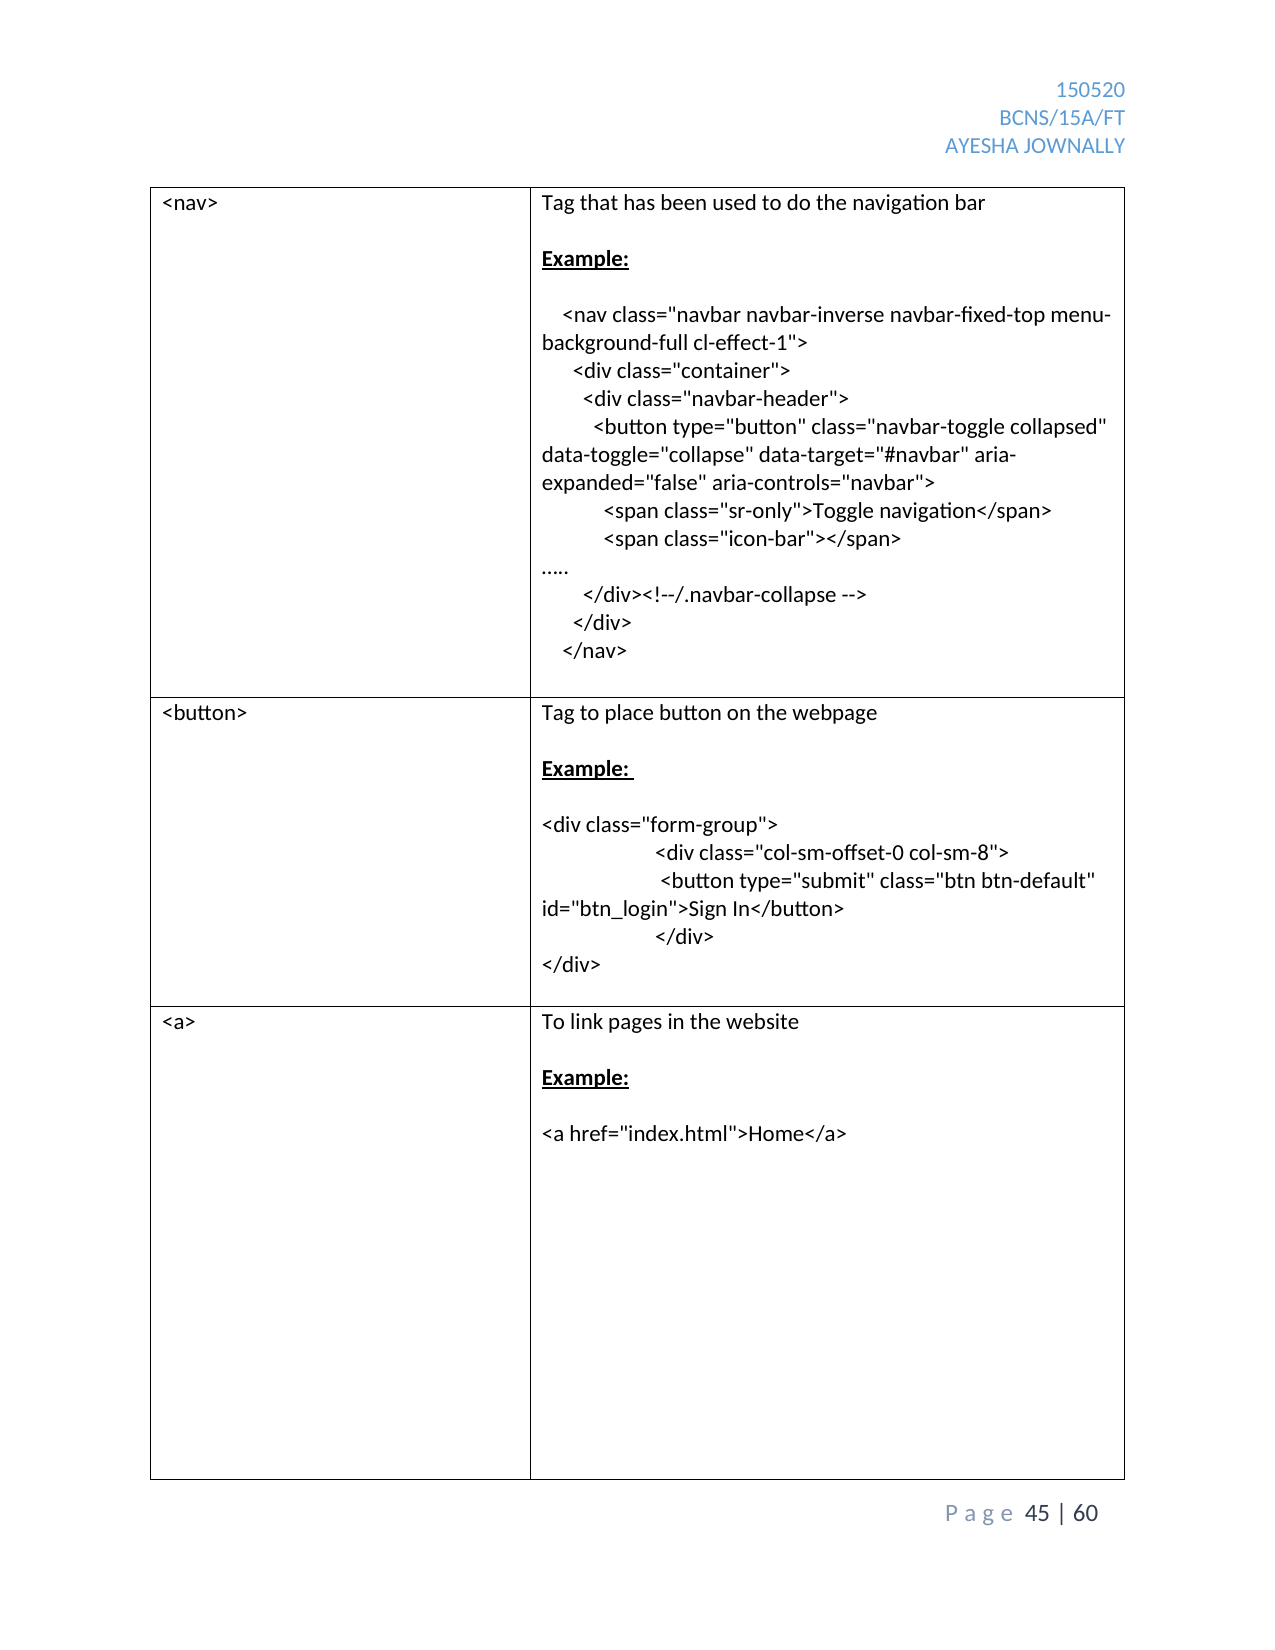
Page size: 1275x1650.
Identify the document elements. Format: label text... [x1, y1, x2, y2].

table_cell To link pages in the website Example: <a href="index.html">Home</a> [531, 1007, 1124, 1479]
table_cell <button> [151, 698, 530, 1006]
table_cell Tag to place button on the webpage Example: <div class="form-group"> <div class="col-sm-offset-0 col-sm-8"> <button type="submit" class="btn btn-default" id="btn_login">Sign In</button> </div> </div> [531, 698, 1124, 1006]
table_cell <nav> [151, 188, 530, 697]
table_cell <a> [151, 1007, 530, 1479]
table_cell Tag that has been used to do the navigation bar Example: <nav class="navbar navbar-inverse navbar-fixed-top menu-background-full cl-effect-1"> <div class="container"> <div class="navbar-header"> <button type="button" class="navbar-toggle collapsed" data-toggle="collapse" data-target="#navbar" aria-expanded="false" aria-controls="navbar"> <span class="sr-only">Toggle navigation</span> <span class="icon-bar"></span> ….. </div><!--/.navbar-collapse --> </div> </nav> [531, 188, 1124, 697]
